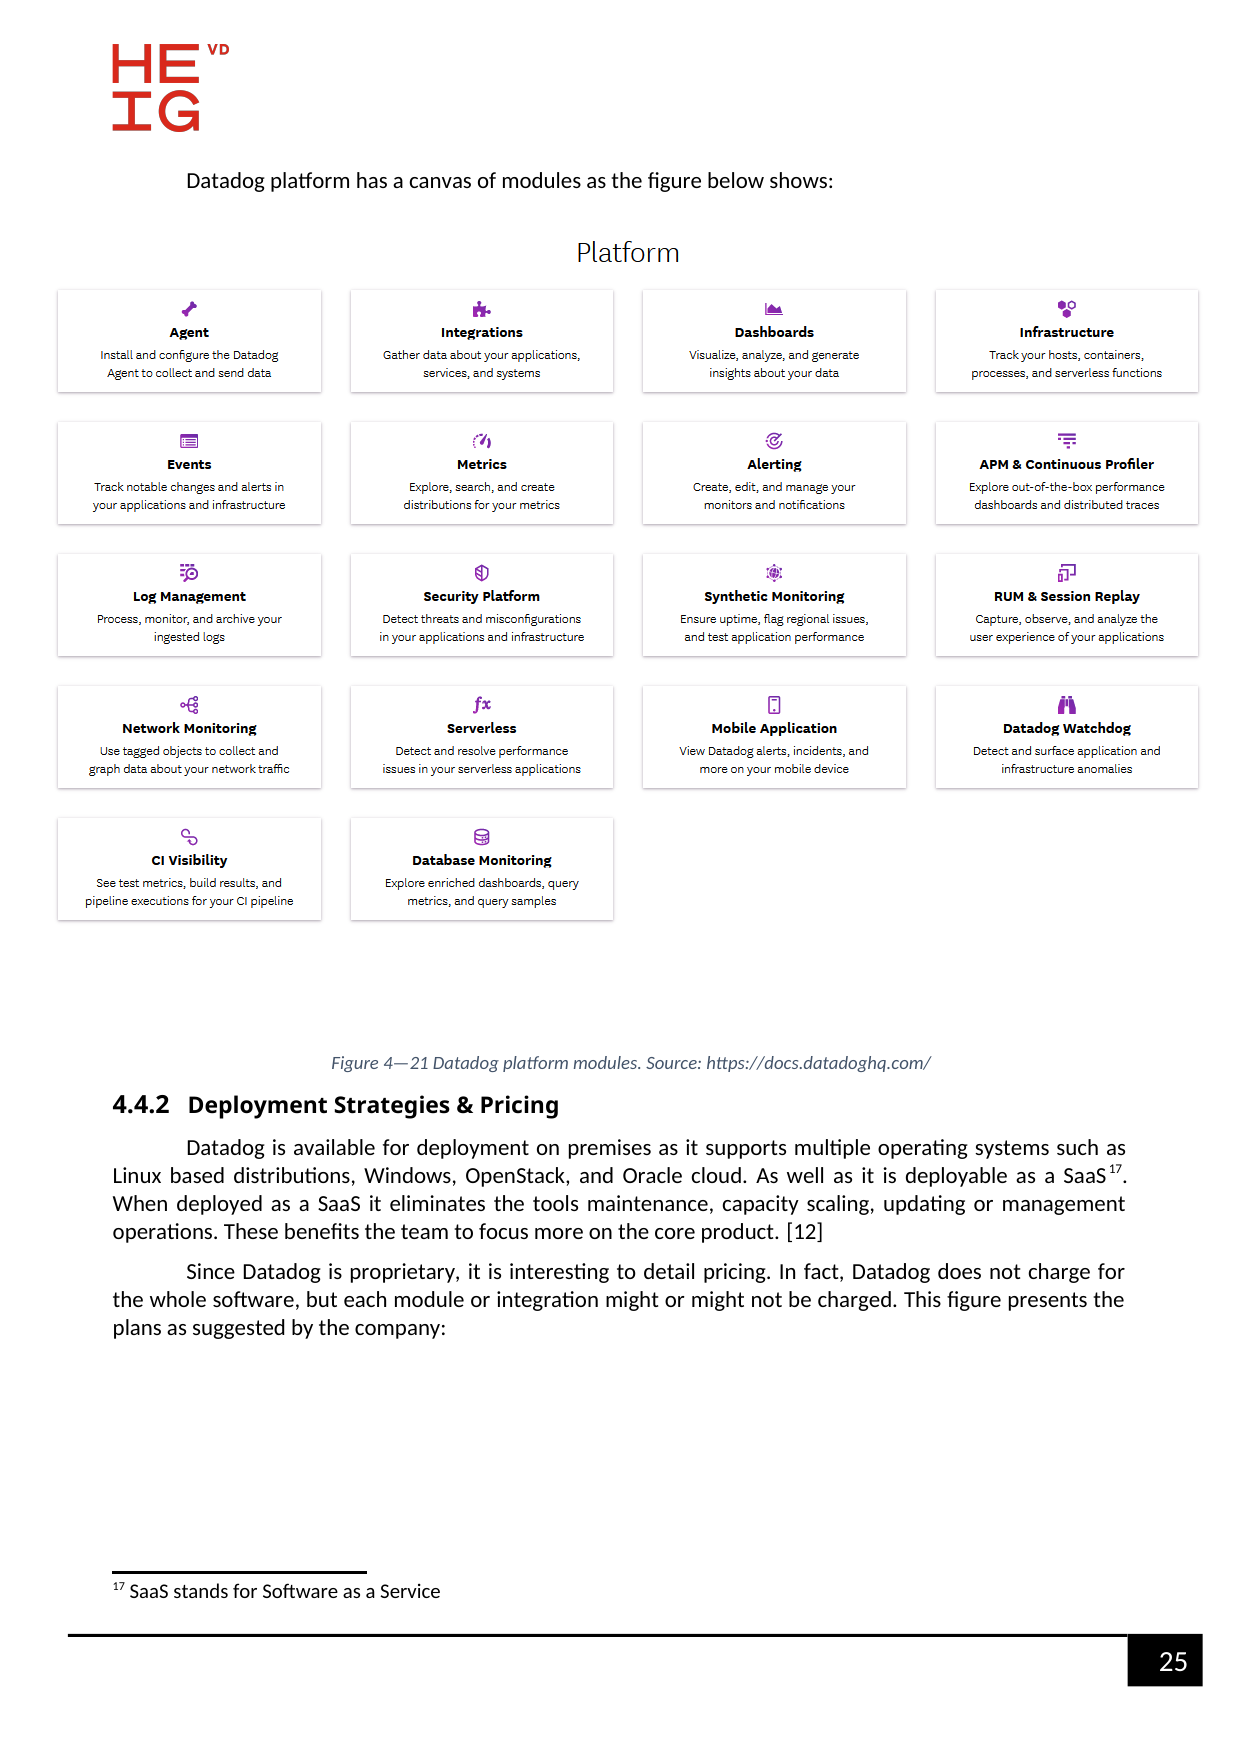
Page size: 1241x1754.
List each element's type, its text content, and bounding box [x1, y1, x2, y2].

picture [112, 44, 229, 132]
text Datadog is available for deployment on premises as it supports multiple operating systems such as Linux based distributions, Windows, OpenStack, and Oracle cloud. As well as it is deployable as a SaaS. When deployed as a SaaS it eliminates the tools maintenance, capacity scaling, updating or management operations. These benefits the team to focus more on the core product. [112, 1133, 1128, 1245]
picture [23, 227, 1240, 940]
text Since Datadog is proprietary, it is interesting to detail pricing. In fact, Datadog does not charge for the whole software, but each module or integration might or might not be charged. This figure presents the plans as suggested by the company: [112, 1257, 1128, 1341]
subtitle Deployment Strategies & Pricing [112, 1033, 1128, 1120]
text Datadog platform has a canvas of modules as the figure below shows: [112, 166, 1128, 194]
